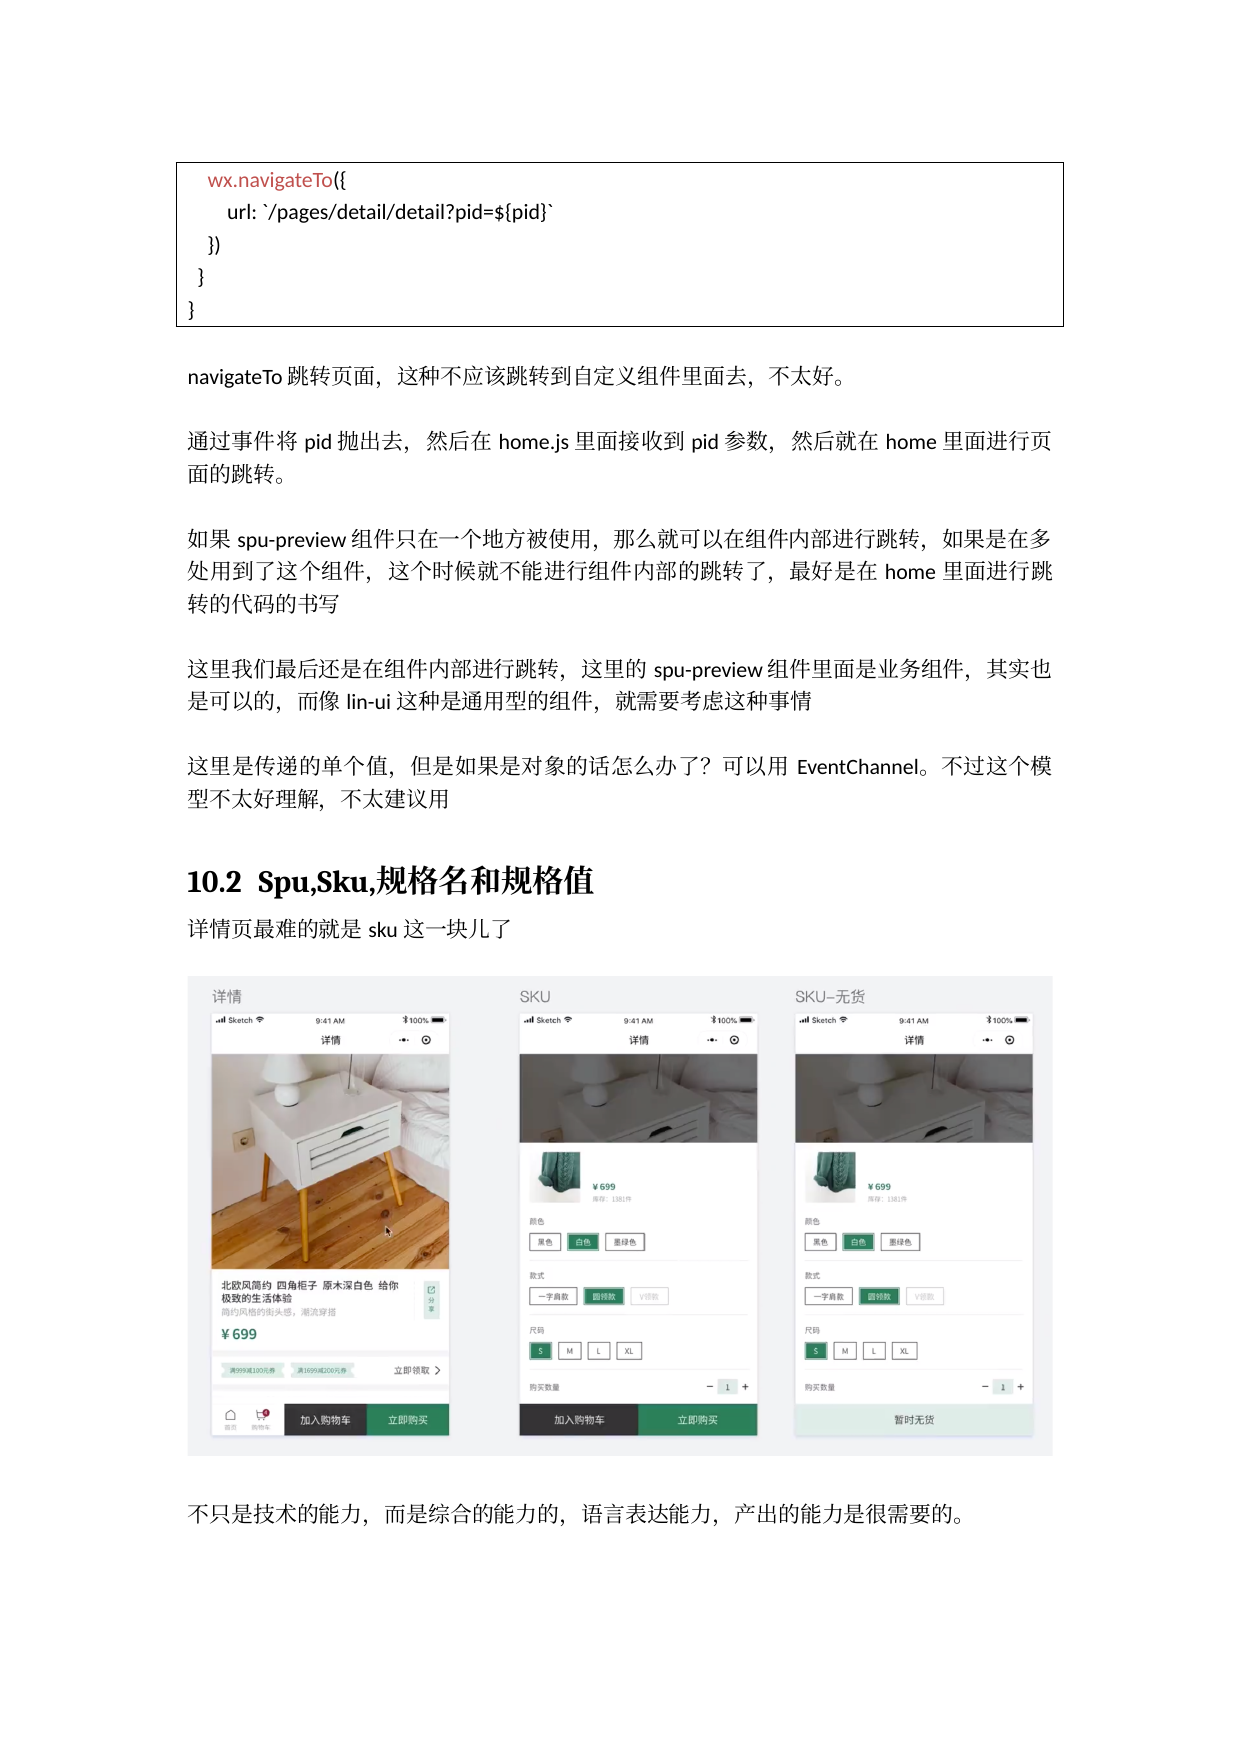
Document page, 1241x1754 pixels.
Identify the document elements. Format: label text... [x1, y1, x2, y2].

subtitle Spu,Sku,规格名和规格值 [187, 847, 1053, 912]
picture [187, 976, 1053, 1456]
text 通过事件将 pid 抛出去，然后在 home.js 里面接收到 pid 参数，然后就在 home 里面进行页面的跳转。 [187, 424, 1053, 489]
text 如果 spu-preview 组件只在一个地方被使用，那么就可以在组件内部进行跳转，如果是在多处用到了这个组件，这个时候就不能进行组件内部的跳转了，最好是在 home 里面进行跳转的代码的书写 [187, 522, 1053, 619]
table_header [177, 163, 1063, 326]
text 这里我们最后还是在组件内部进行跳转，这里的 spu-preview 组件里面是业务组件，其实也是可以的，而像 lin-ui 这种是通用型的组件，就需要考虑这种事情 [187, 652, 1053, 717]
text 这里是传递的单个值，但是如果是对象的话怎么办了？可以用 EventChannel。不过这个模型不太好理解，不太建议用 [187, 749, 1053, 814]
text 不只是技术的能力，而是综合的能力的，语言表达能力，产出的能力是很需要的。 [187, 1497, 1053, 1529]
text navigateTo 跳转页面，这种不应该跳转到自定义组件里面去，不太好。 [187, 359, 1053, 392]
text 详情页最难的就是 sku 这一块儿了 [187, 912, 1053, 944]
